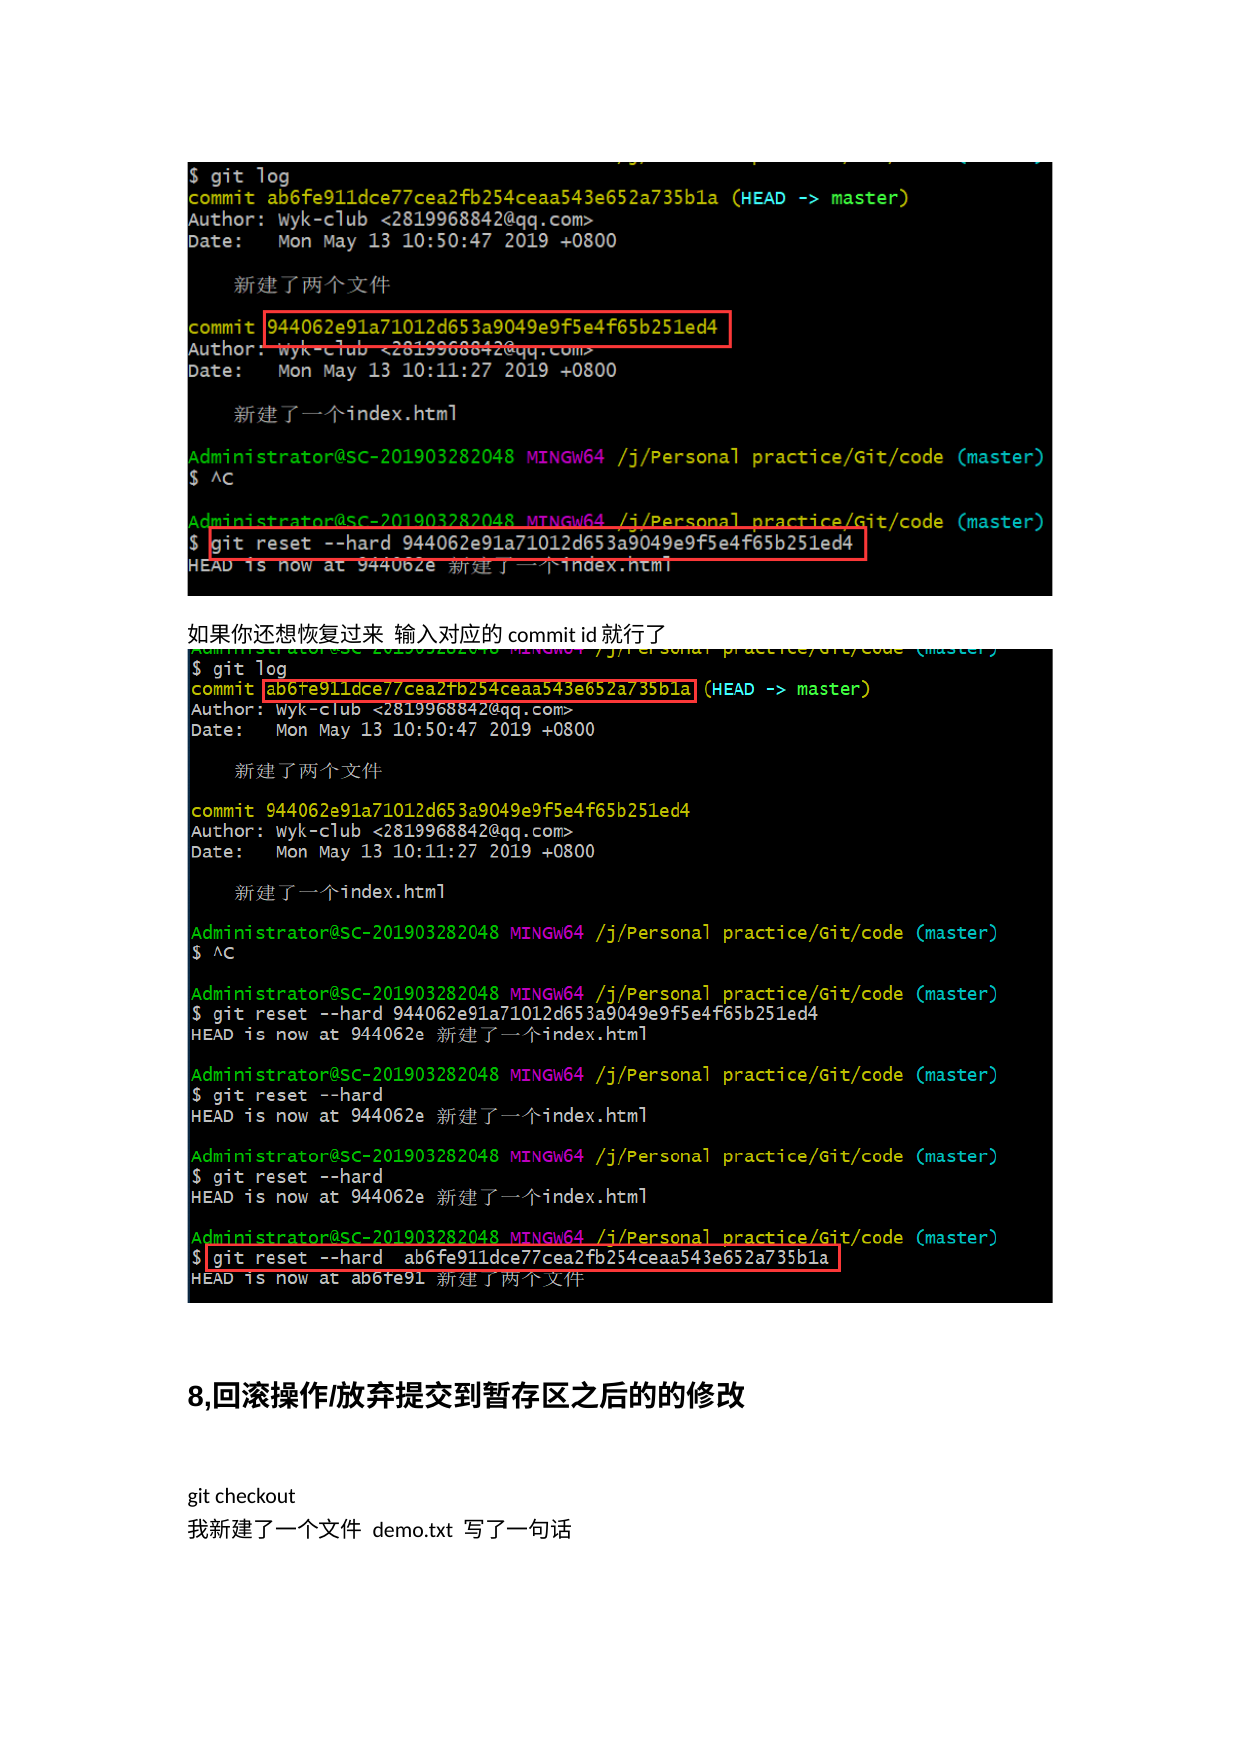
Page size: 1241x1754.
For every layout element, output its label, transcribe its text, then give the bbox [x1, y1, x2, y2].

text git checkout [187, 1479, 1053, 1512]
text 我新建了一个文件 demo.txt 写了一句话 [187, 1512, 1053, 1544]
subtitle 8,回滚操作/放弃提交到暂存区之后的的修改 [187, 1361, 1053, 1426]
picture [187, 162, 1053, 596]
text 如果你还想恢复过来 输入对应的commit id就行了 [187, 617, 1053, 649]
picture [187, 649, 1053, 1303]
